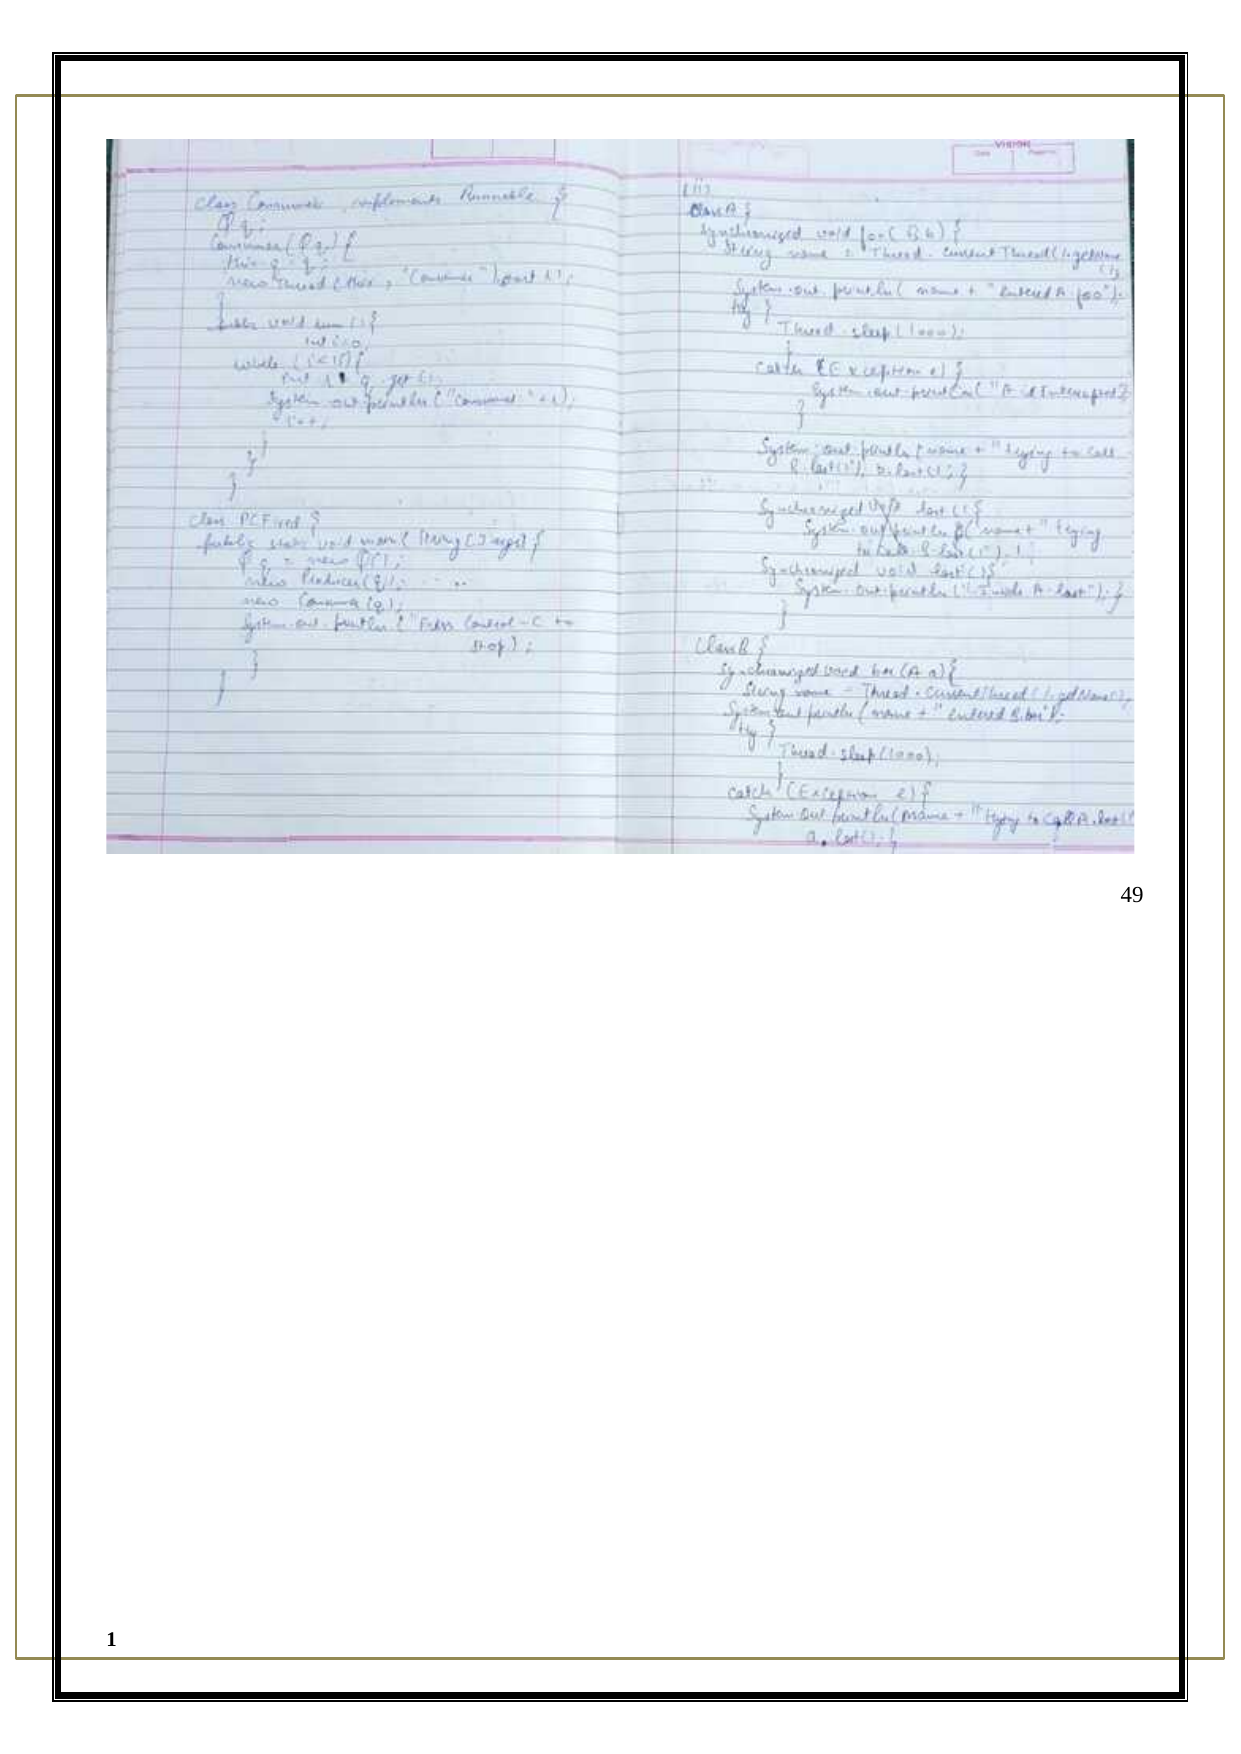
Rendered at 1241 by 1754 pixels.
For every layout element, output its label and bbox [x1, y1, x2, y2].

picture [106, 139, 1135, 854]
